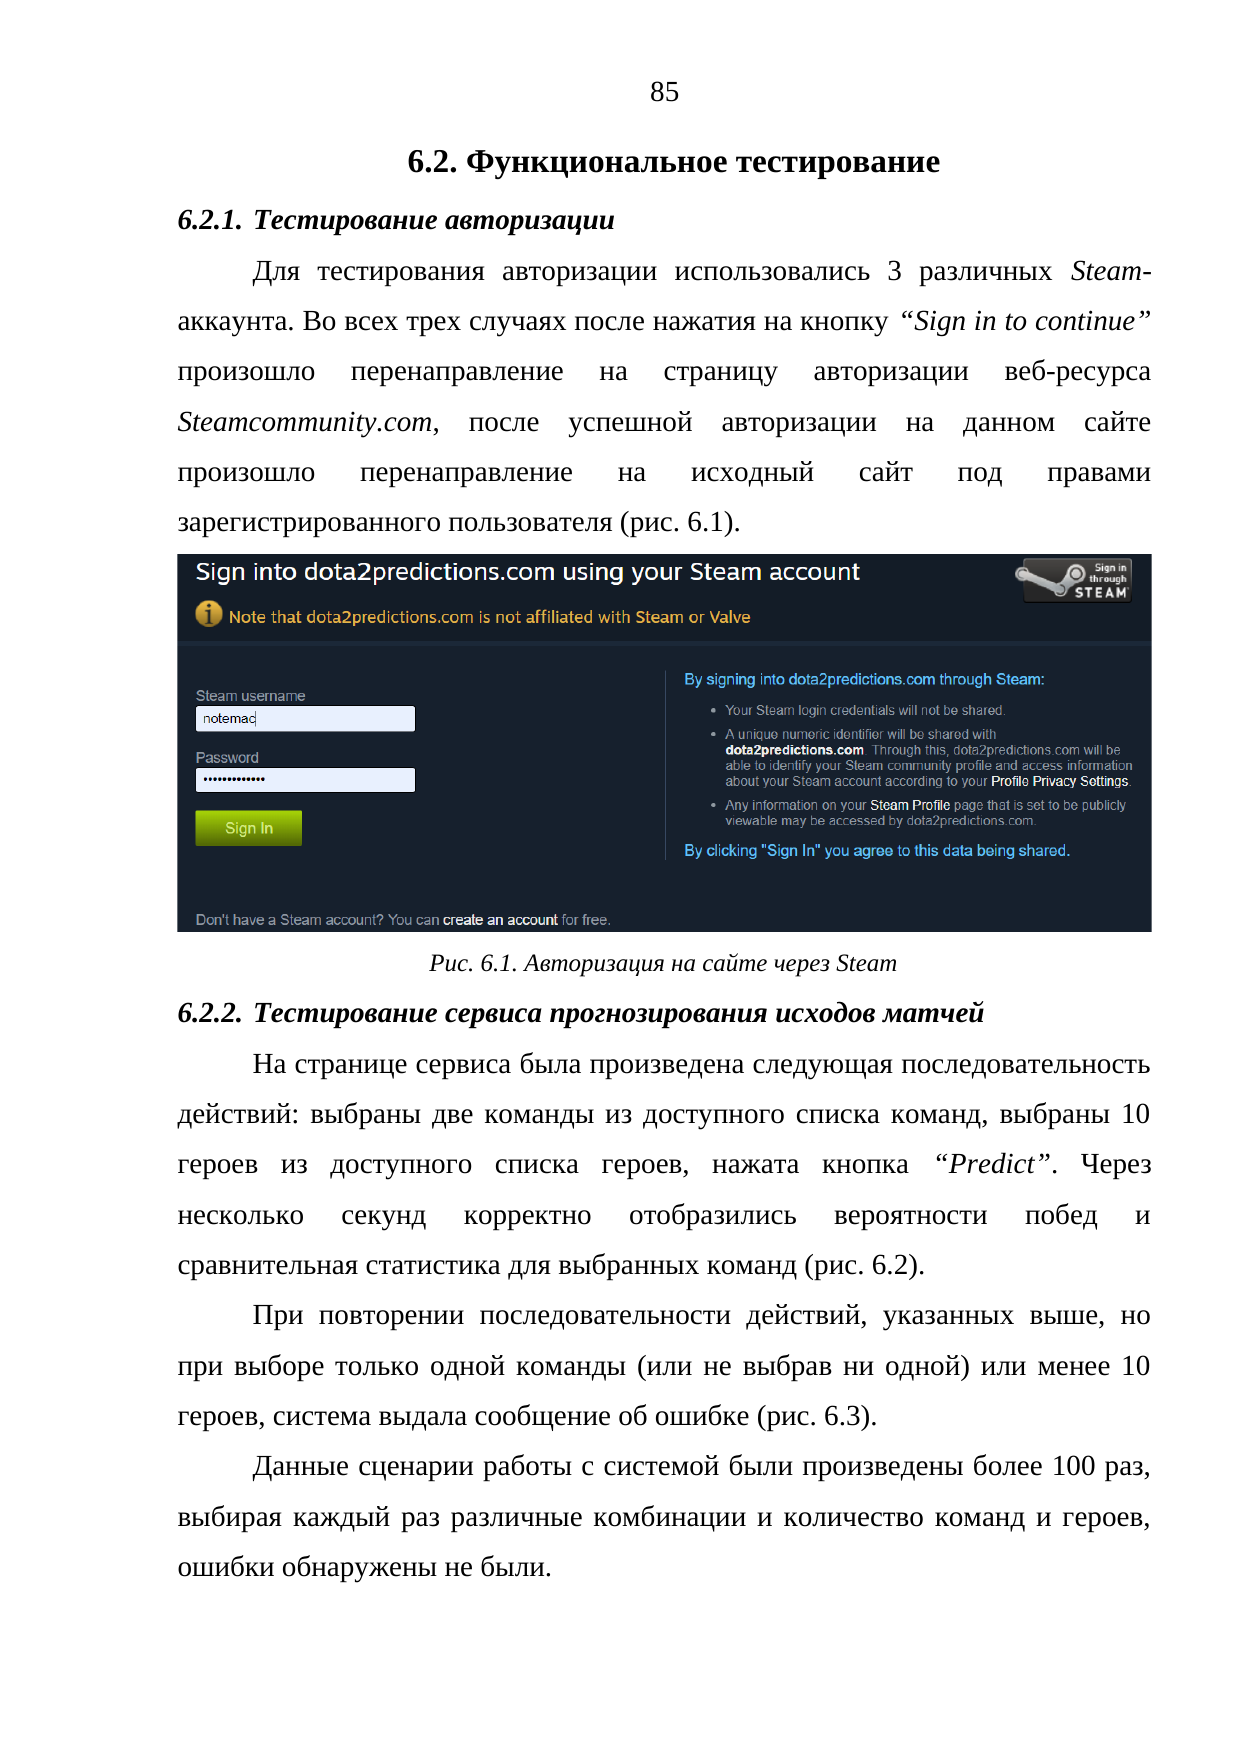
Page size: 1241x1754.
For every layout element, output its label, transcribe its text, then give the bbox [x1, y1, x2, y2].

subtitle 6.2. Функциональное тестирование [196, 141, 1152, 179]
text Данные сценарии работы с системой были произведены более 100 раз, выбирая каждый раз различные комбинации и количество команд и героев, ошибки обнаружены не были. [177, 1448, 1152, 1583]
text При повторении последовательности действий, указанных выше, но при выборе только одной команды (или не выбрав ни одной) или менее 10 героев, система выдала сообщение об ошибке (рис. 6.3). [177, 1297, 1152, 1432]
subtitle 6.2.1. Тестирование авторизации [177, 202, 1152, 236]
text На странице сервиса была произведена следующая последовательность действий: выбраны две команды из доступного списка команд, выбраны 10 героев из доступного списка героев, нажата кнопка “Predict”. Через несколько секунд корректно отобразились вероятности побед и сравнительная статистика для выбранных команд (рис. 6.2). [177, 1046, 1152, 1281]
picture [177, 554, 1152, 932]
text Для тестирования авторизации использовались 3 различных Steam-аккаунта. Во всех трех случаях после нажатия на кнопку “Sign in to continue” произошло перенаправление на страницу авторизации веб-ресурса Steamcommunity.com, после успешной авторизации на данном сайте произошло перенаправление на исходный сайт под правами зарегистрированного пользователя (рис. 6.1). [177, 253, 1152, 538]
subtitle 6.2.2. Тестирование сервиса прогнозирования исходов матчей [177, 996, 1152, 1029]
text Рис. 6.1. Авторизация на сайте через Steam [177, 948, 1152, 977]
